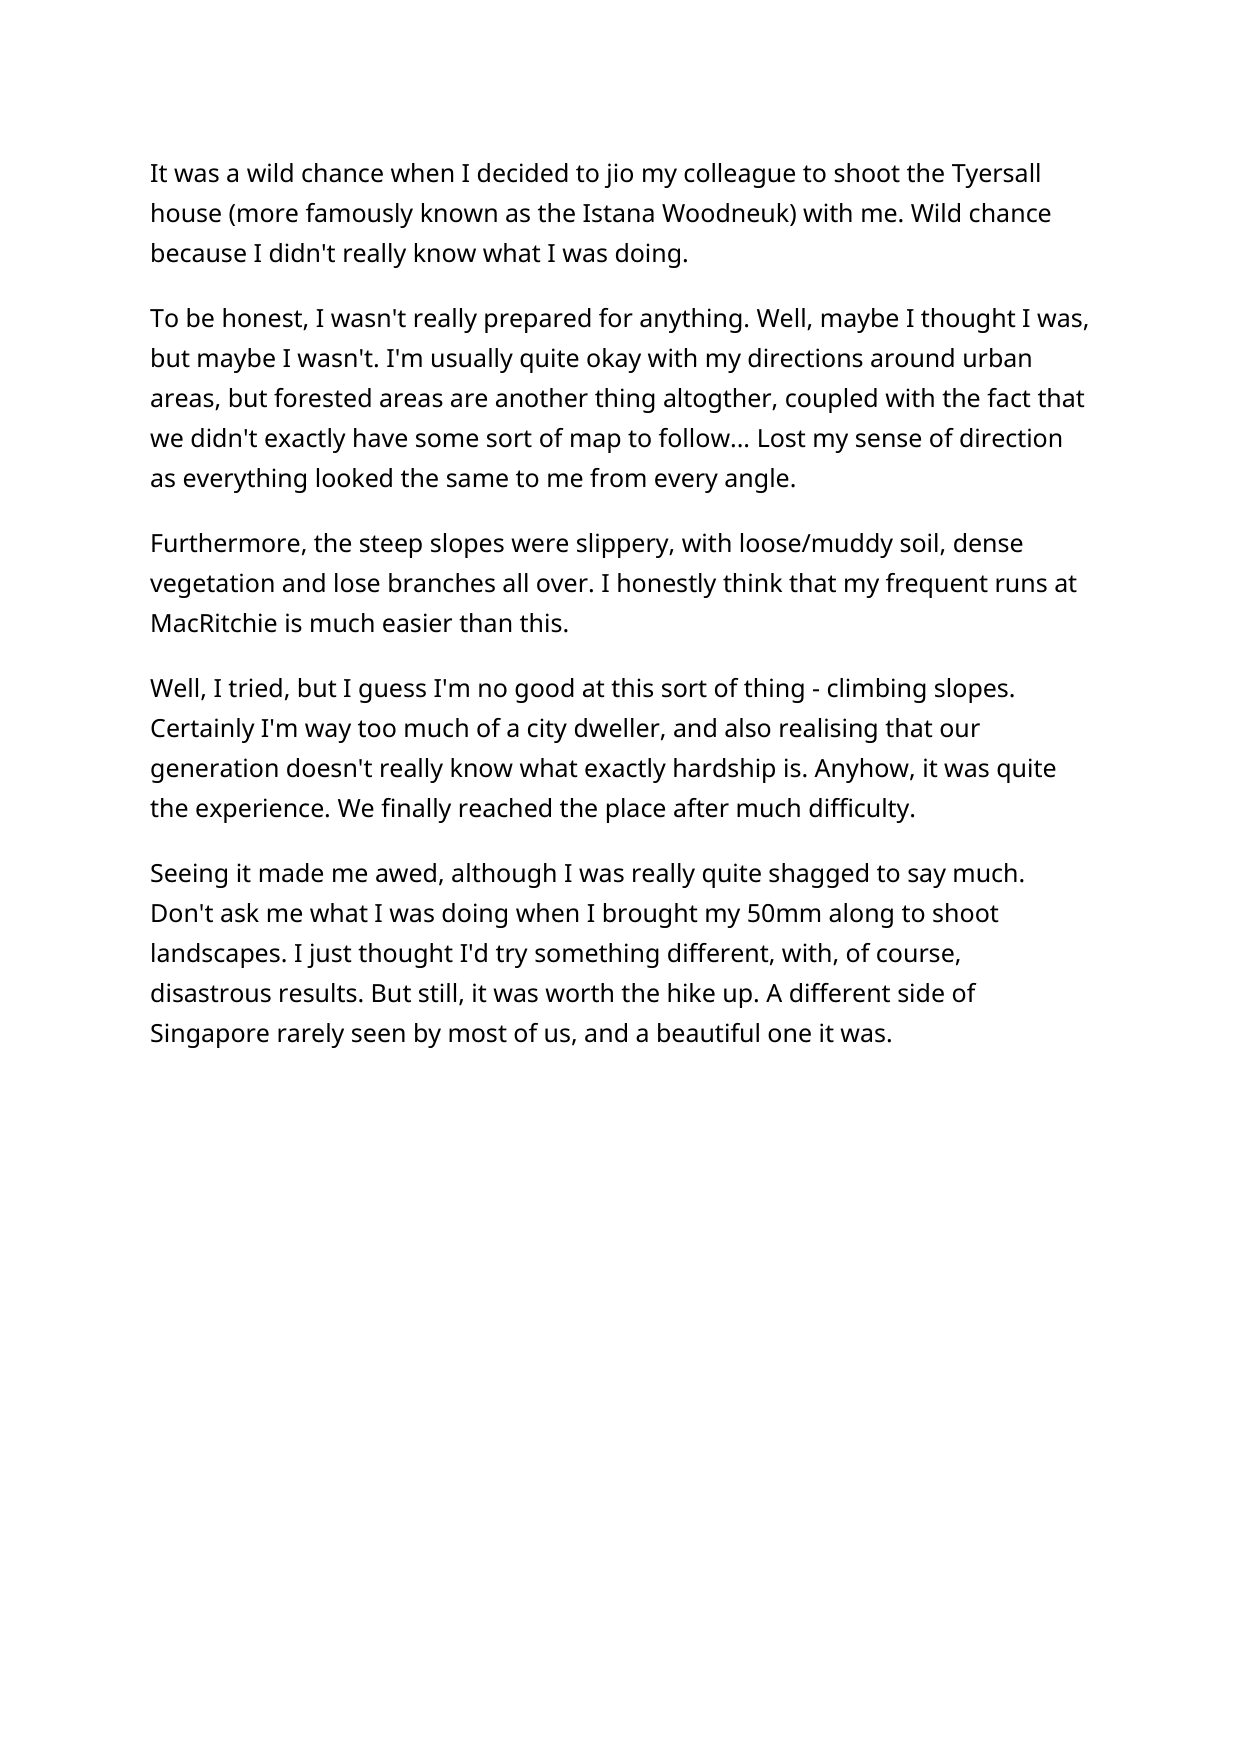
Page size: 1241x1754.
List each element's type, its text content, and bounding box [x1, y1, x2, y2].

text It was a wild chance when I decided to jio my colleague to shoot the Tyersall house (more famously known as the Istana Woodneuk) with me. Wild chance because I didn't really know what I was doing. [150, 150, 1090, 270]
text Furthermore, the steep slopes were slippery, with loose/muddy soil, dense vegetation and lose branches all over. I honestly think that my frequent runs at MacRitchie is much easier than this. [150, 520, 1090, 640]
text Well, I tried, but I guess I'm no good at this sort of thing - climbing slopes. Certainly I'm way too much of a city dweller, and also realising that our generation doesn't really know what exactly hardship is. Anyhow, it was quite the experience. We finally reached the place after much difficulty. [150, 665, 1090, 825]
text To be honest, I wasn't really prepared for anything. Well, maybe I thought I was, but maybe I wasn't. I'm usually quite okay with my directions around urban areas, but forested areas are another thing altogther, coupled with the fact that we didn't exactly have some sort of map to follow... Lost my sense of direction as everything looked the same to me from every angle. [150, 295, 1090, 495]
text Seeing it made me awed, although I was really quite shagged to say much. Don't ask me what I was doing when I brought my 50mm along to shoot landscapes. I just thought I'd try something different, with, of course, disastrous results. But still, it was worth the hike up. A different side of Singapore rarely seen by most of us, and a beautiful one it was. [150, 850, 1090, 1050]
